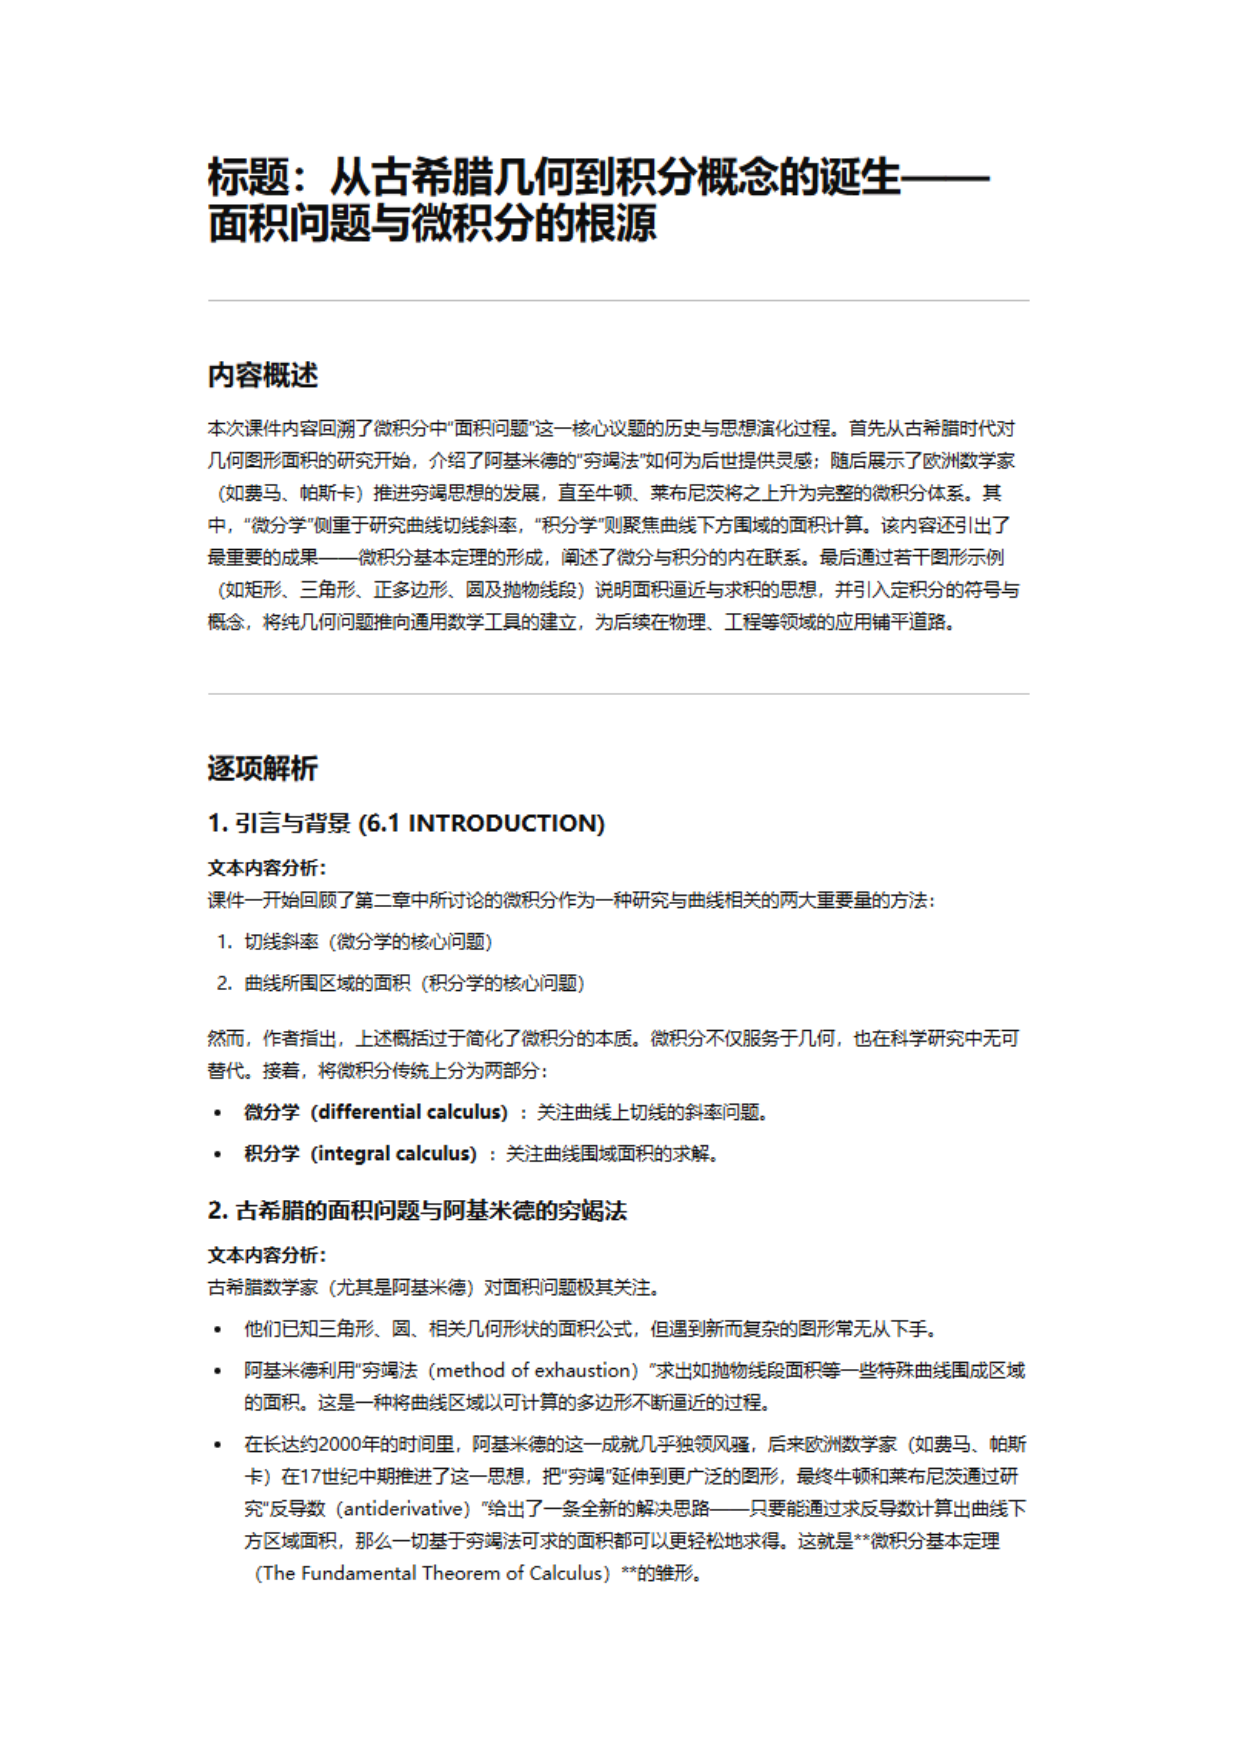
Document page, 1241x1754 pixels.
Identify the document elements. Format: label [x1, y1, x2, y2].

picture [187, 152, 1053, 1597]
